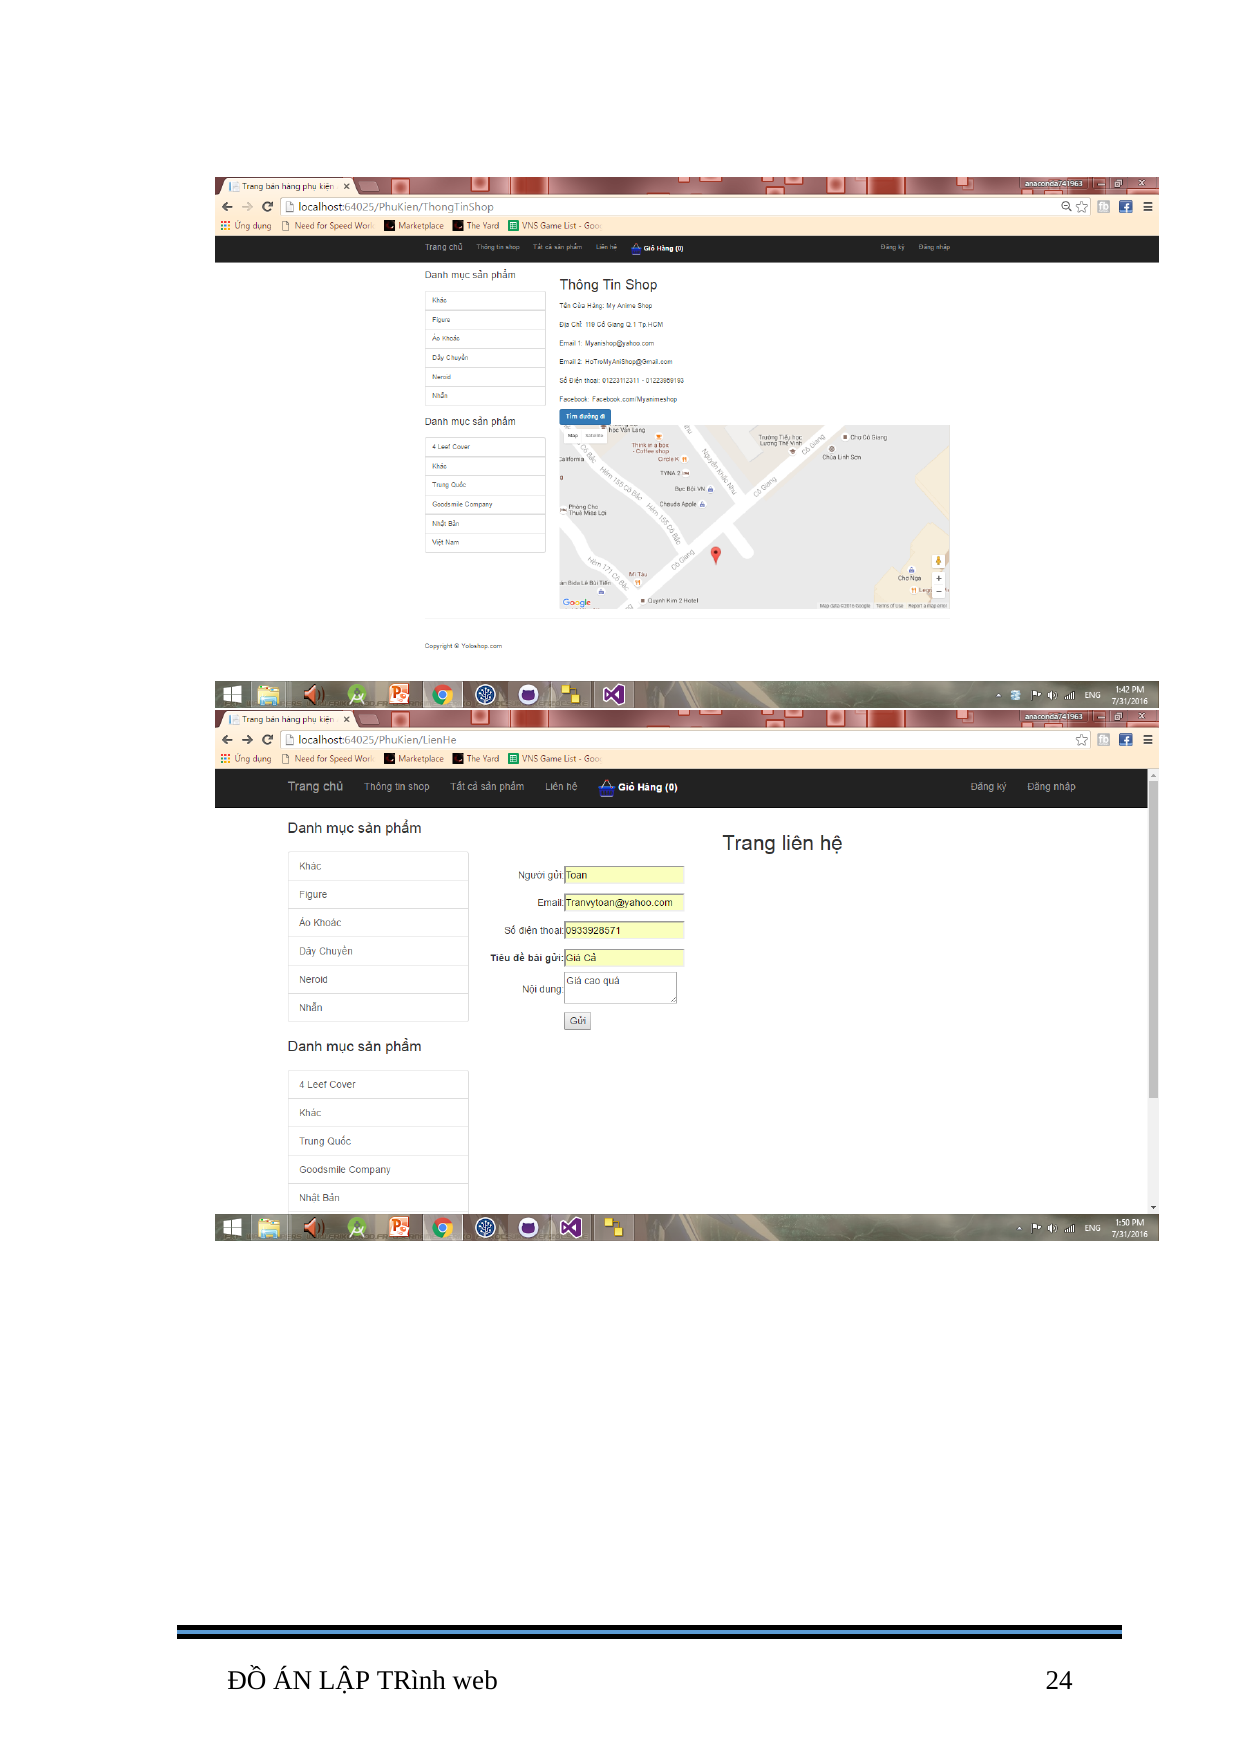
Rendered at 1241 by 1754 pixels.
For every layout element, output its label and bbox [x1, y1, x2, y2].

picture [215, 710, 1159, 1241]
picture [215, 177, 1159, 708]
